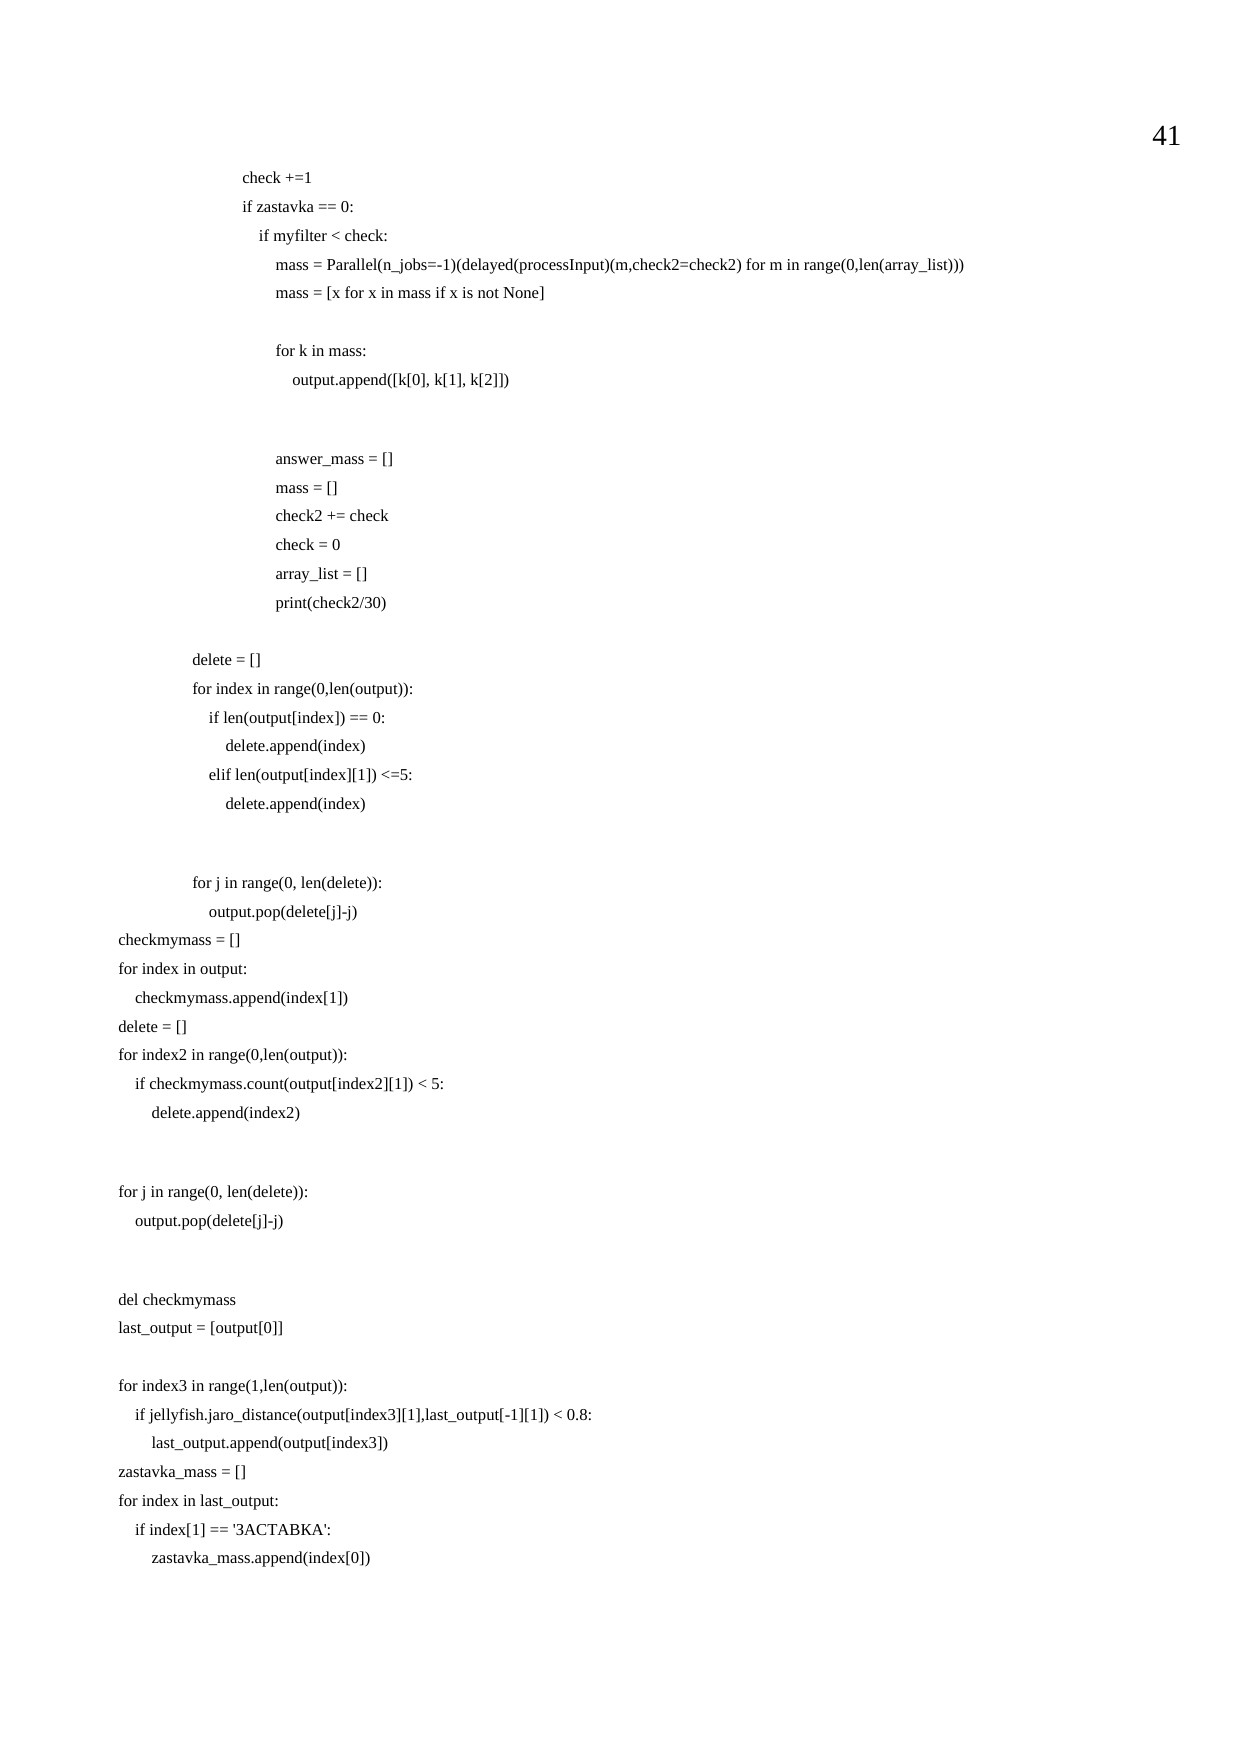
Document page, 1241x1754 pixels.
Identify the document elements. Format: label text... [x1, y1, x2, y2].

text delete.append(index) [118, 736, 1181, 755]
text for index in last_output: [118, 1491, 1181, 1510]
text if jellyfish.jaro_distance(output[index3][1],last_output[-1][1]) < 0.8: [118, 1404, 1181, 1424]
text check = 0 [118, 535, 1181, 554]
text for index3 in range(1,len(output)): [118, 1376, 1181, 1395]
text del checkmymass [118, 1289, 1181, 1309]
text for index2 in range(0,len(output)): [118, 1045, 1181, 1064]
text mass = [] [118, 477, 1181, 497]
text print(check2/30) [118, 592, 1181, 612]
text if len(output[index]) == 0: [118, 707, 1181, 727]
text output.append([k[0], k[1], k[2]]) [118, 369, 1181, 389]
text last_output.append(output[index3]) [118, 1433, 1181, 1452]
text if myfilter < check: [118, 226, 1181, 245]
text output.pop(delete[j]-j) [118, 901, 1181, 921]
text for k in mass: [118, 341, 1181, 360]
text if index[1] == 'ЗАСТАВКА': [118, 1519, 1181, 1539]
text delete.append(index) [118, 794, 1181, 813]
text mass = [x for x in mass if x is not None] [118, 283, 1181, 302]
text check +=1 [118, 168, 1181, 187]
text checkmymass.append(index[1]) [118, 988, 1181, 1007]
text last_output = [output[0]] [118, 1318, 1181, 1337]
text for index in range(0,len(output)): [118, 679, 1181, 698]
text array_list = [] [118, 564, 1181, 583]
text if zastavka == 0: [118, 197, 1181, 216]
text delete = [] [118, 650, 1181, 669]
text for index in output: [118, 959, 1181, 978]
text check2 += check [118, 506, 1181, 525]
text mass = Parallel(n_jobs=-1)(delayed(processInput)(m,check2=check2) for m in range(0,len(array_list))) [118, 254, 1181, 274]
text if checkmymass.count(output[index2][1]) < 5: [118, 1074, 1181, 1093]
text output.pop(delete[j]-j) [118, 1211, 1181, 1230]
text for j in range(0, len(delete)): [118, 873, 1181, 892]
text delete = [] [118, 1016, 1181, 1036]
text zastavka_mass = [] [118, 1462, 1181, 1481]
text zastavka_mass.append(index[0]) [118, 1548, 1181, 1567]
text for j in range(0, len(delete)): [118, 1182, 1181, 1201]
text answer_mass = [] [118, 449, 1181, 468]
text delete.append(index2) [118, 1103, 1181, 1122]
text elif len(output[index][1]) <=5: [118, 765, 1181, 784]
text checkmymass = [] [118, 930, 1181, 949]
